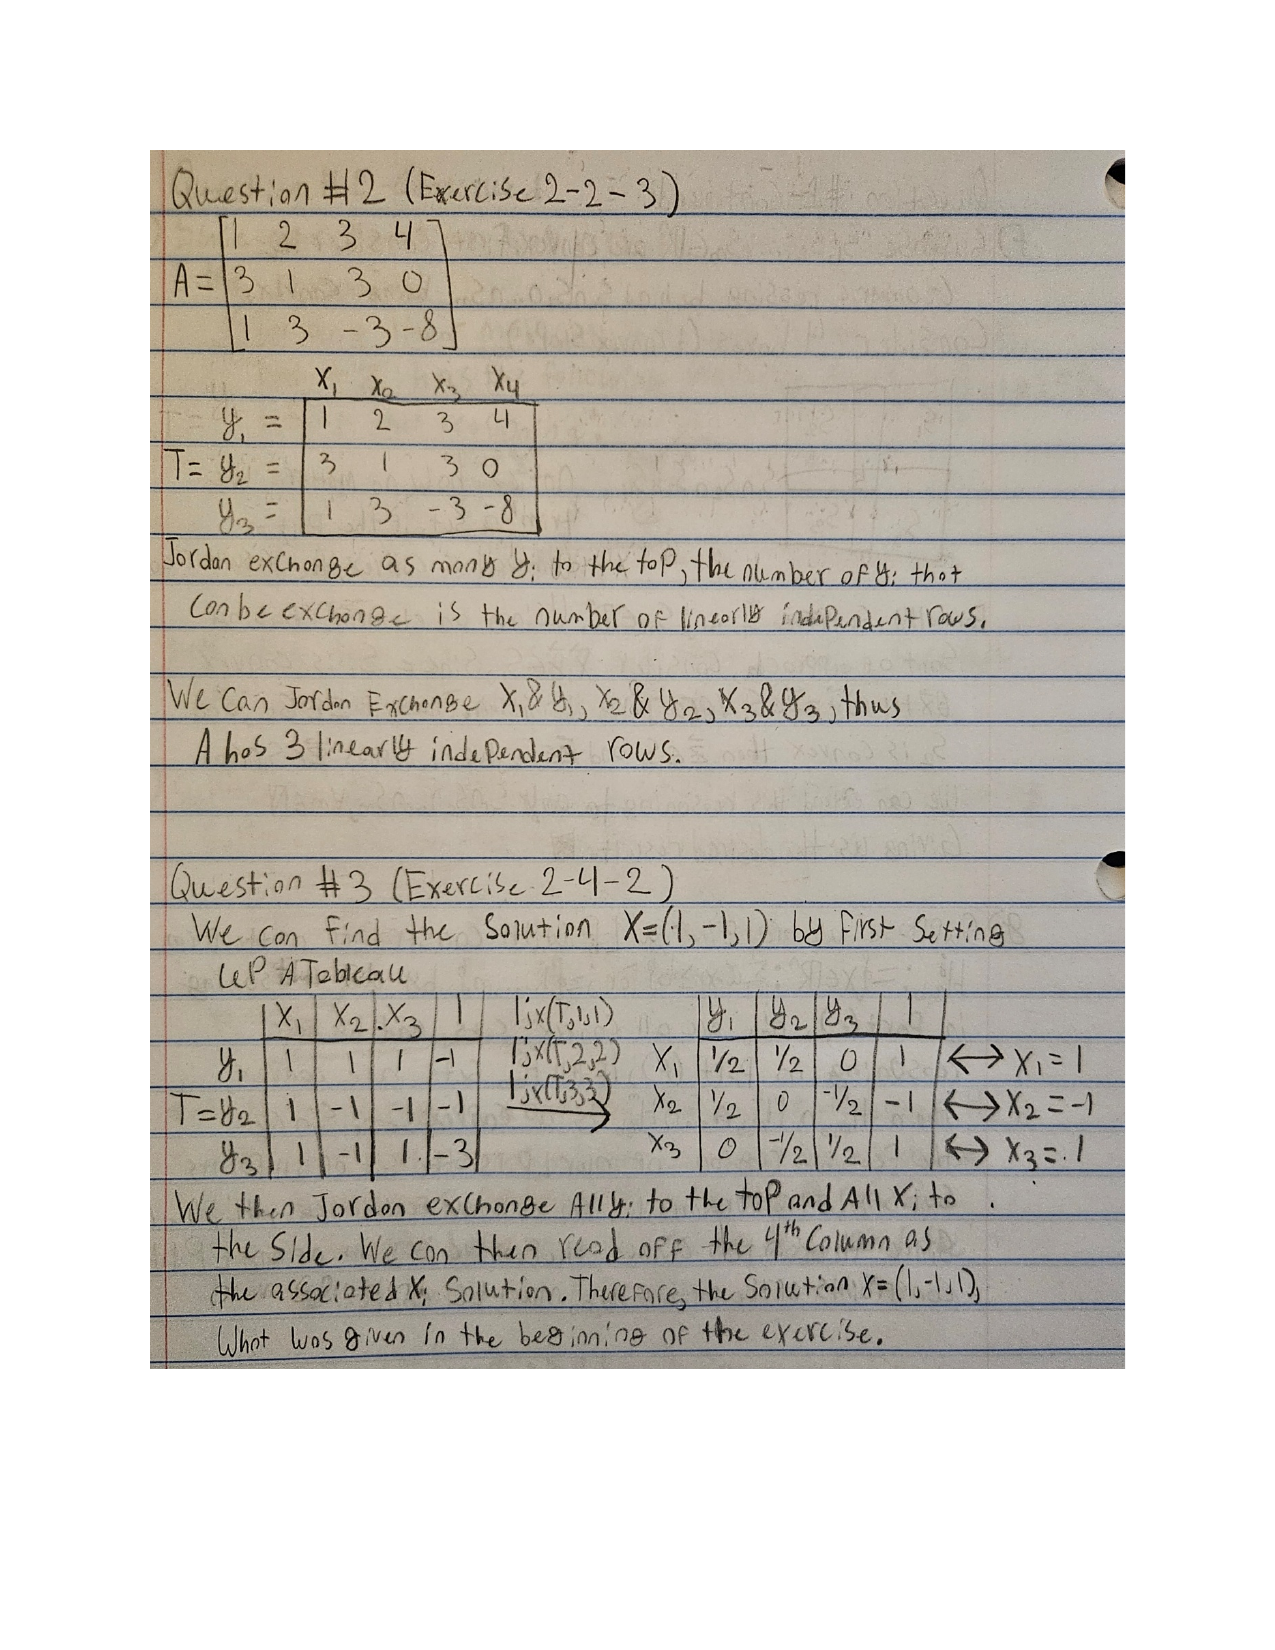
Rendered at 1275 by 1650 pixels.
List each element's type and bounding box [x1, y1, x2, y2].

picture [150, 150, 1125, 1369]
